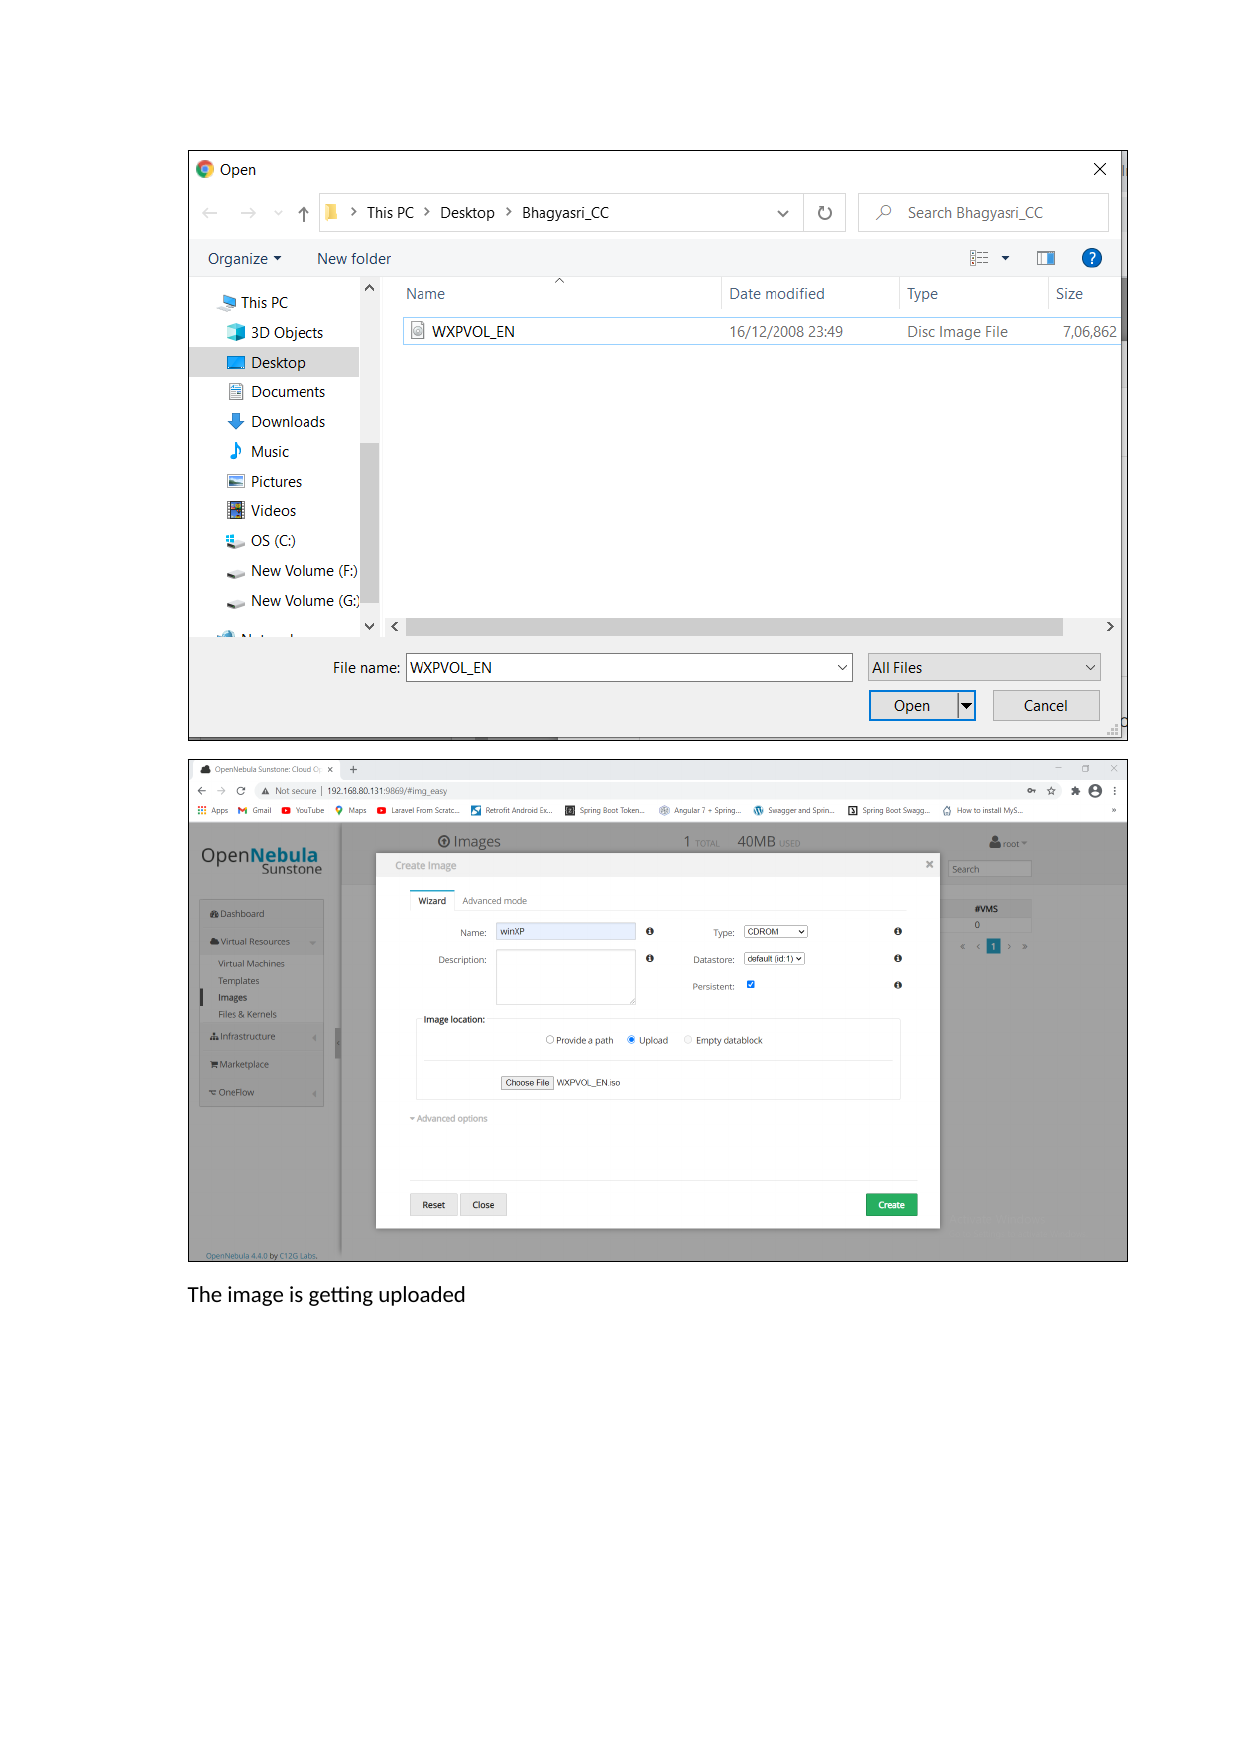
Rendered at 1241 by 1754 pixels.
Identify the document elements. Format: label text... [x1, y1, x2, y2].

text The image is getting uploaded [187, 1280, 1090, 1308]
picture [189, 760, 1127, 1261]
picture [189, 151, 1127, 740]
